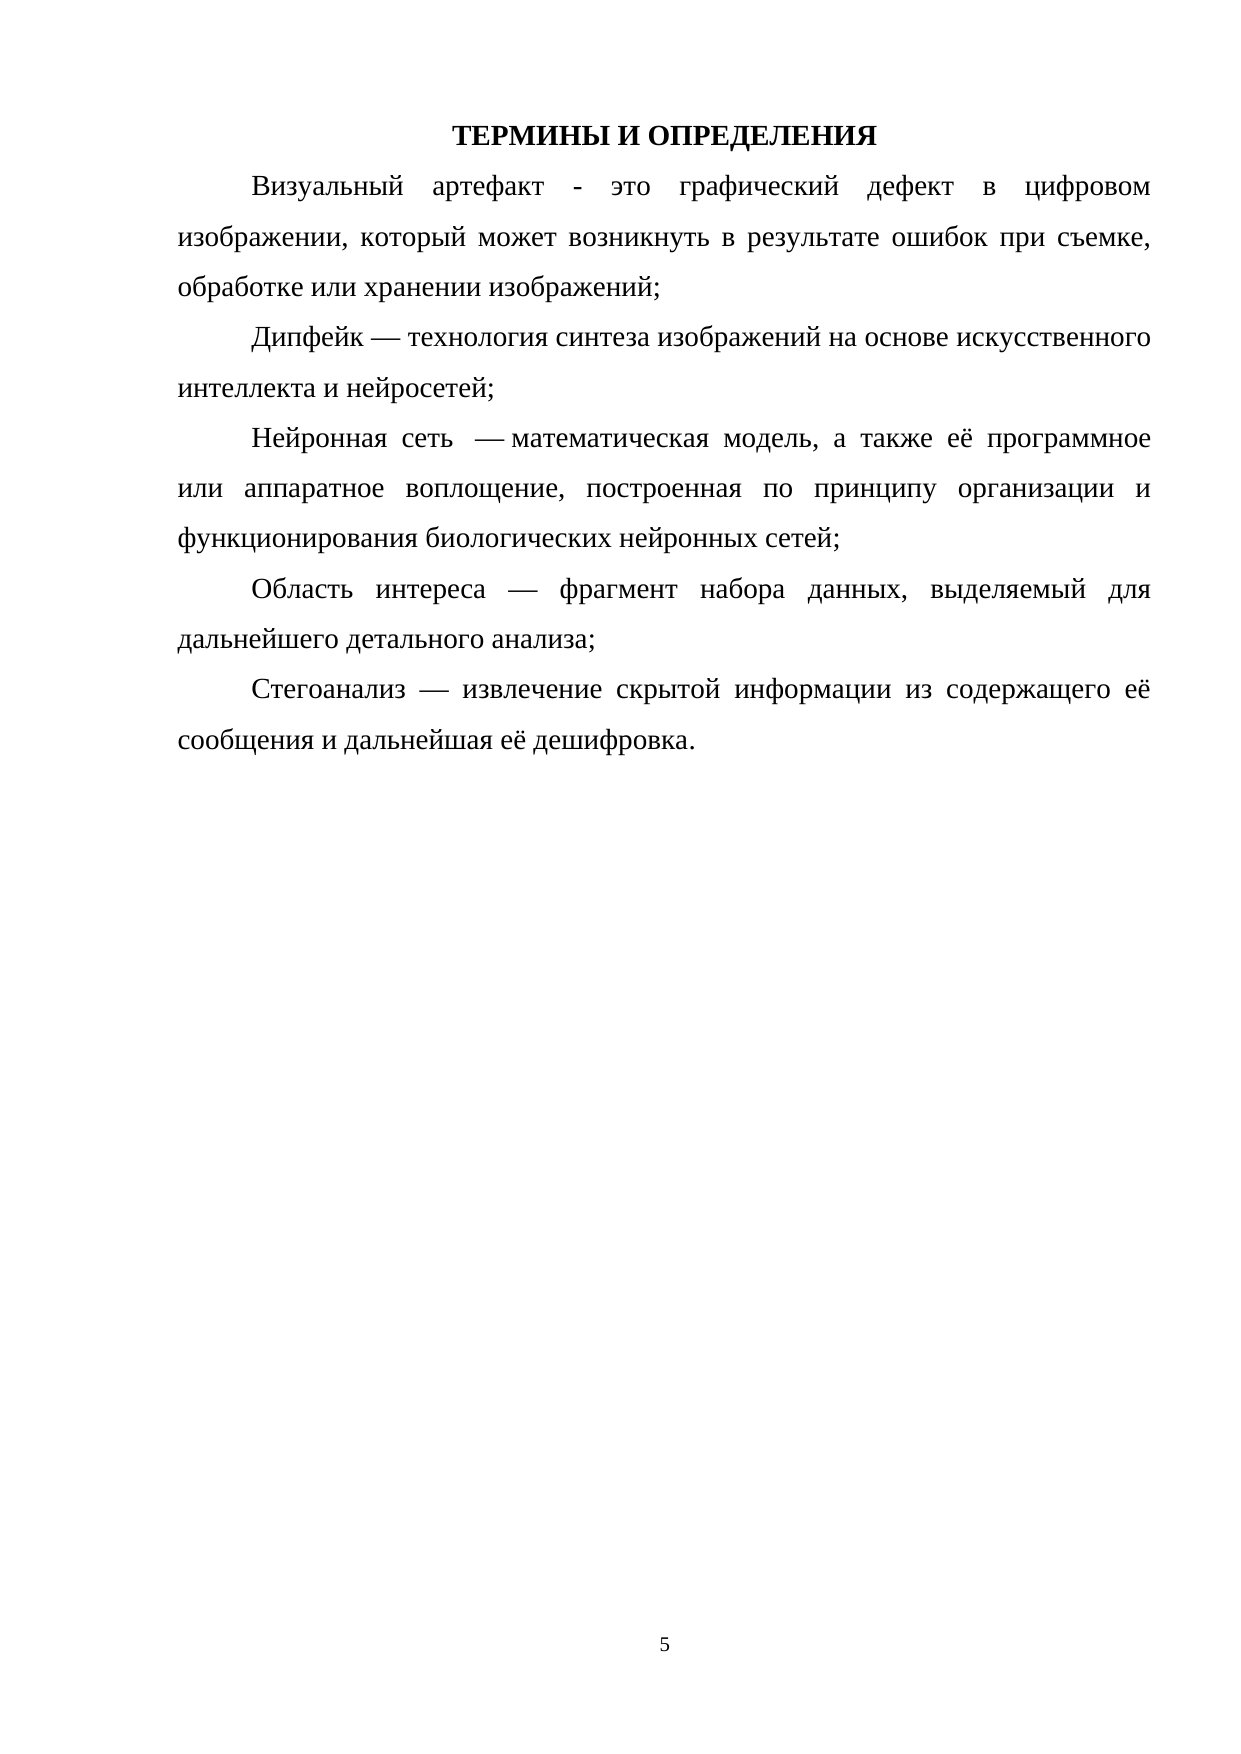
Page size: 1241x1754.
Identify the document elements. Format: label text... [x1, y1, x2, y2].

subtitle ТЕРМИНЫ И ОПРЕДЕЛЕНИЯ [177, 118, 1152, 152]
text Стегоанализ — извлечение скрытой информации из содержащего её сообщения и дальнейшая её дешифровка. [177, 672, 1152, 755]
text Нейронная сеть — математическая модель, а также её программное или аппаратное воплощение, построенная по принципу организации и функционирования биологических нейронных сетей; [177, 420, 1152, 554]
text Дипфейк — технология синтеза изображений на основе искусственного интеллекта и нейросетей; [177, 319, 1152, 403]
text Визуальный артефакт - это графический дефект в цифровом изображении, который может возникнуть в результате ошибок при съемке, обработке или хранении изображений; [177, 168, 1152, 303]
text Область интереса — фрагмент набора данных, выделяемый для дальнейшего детального анализа; [177, 571, 1152, 655]
